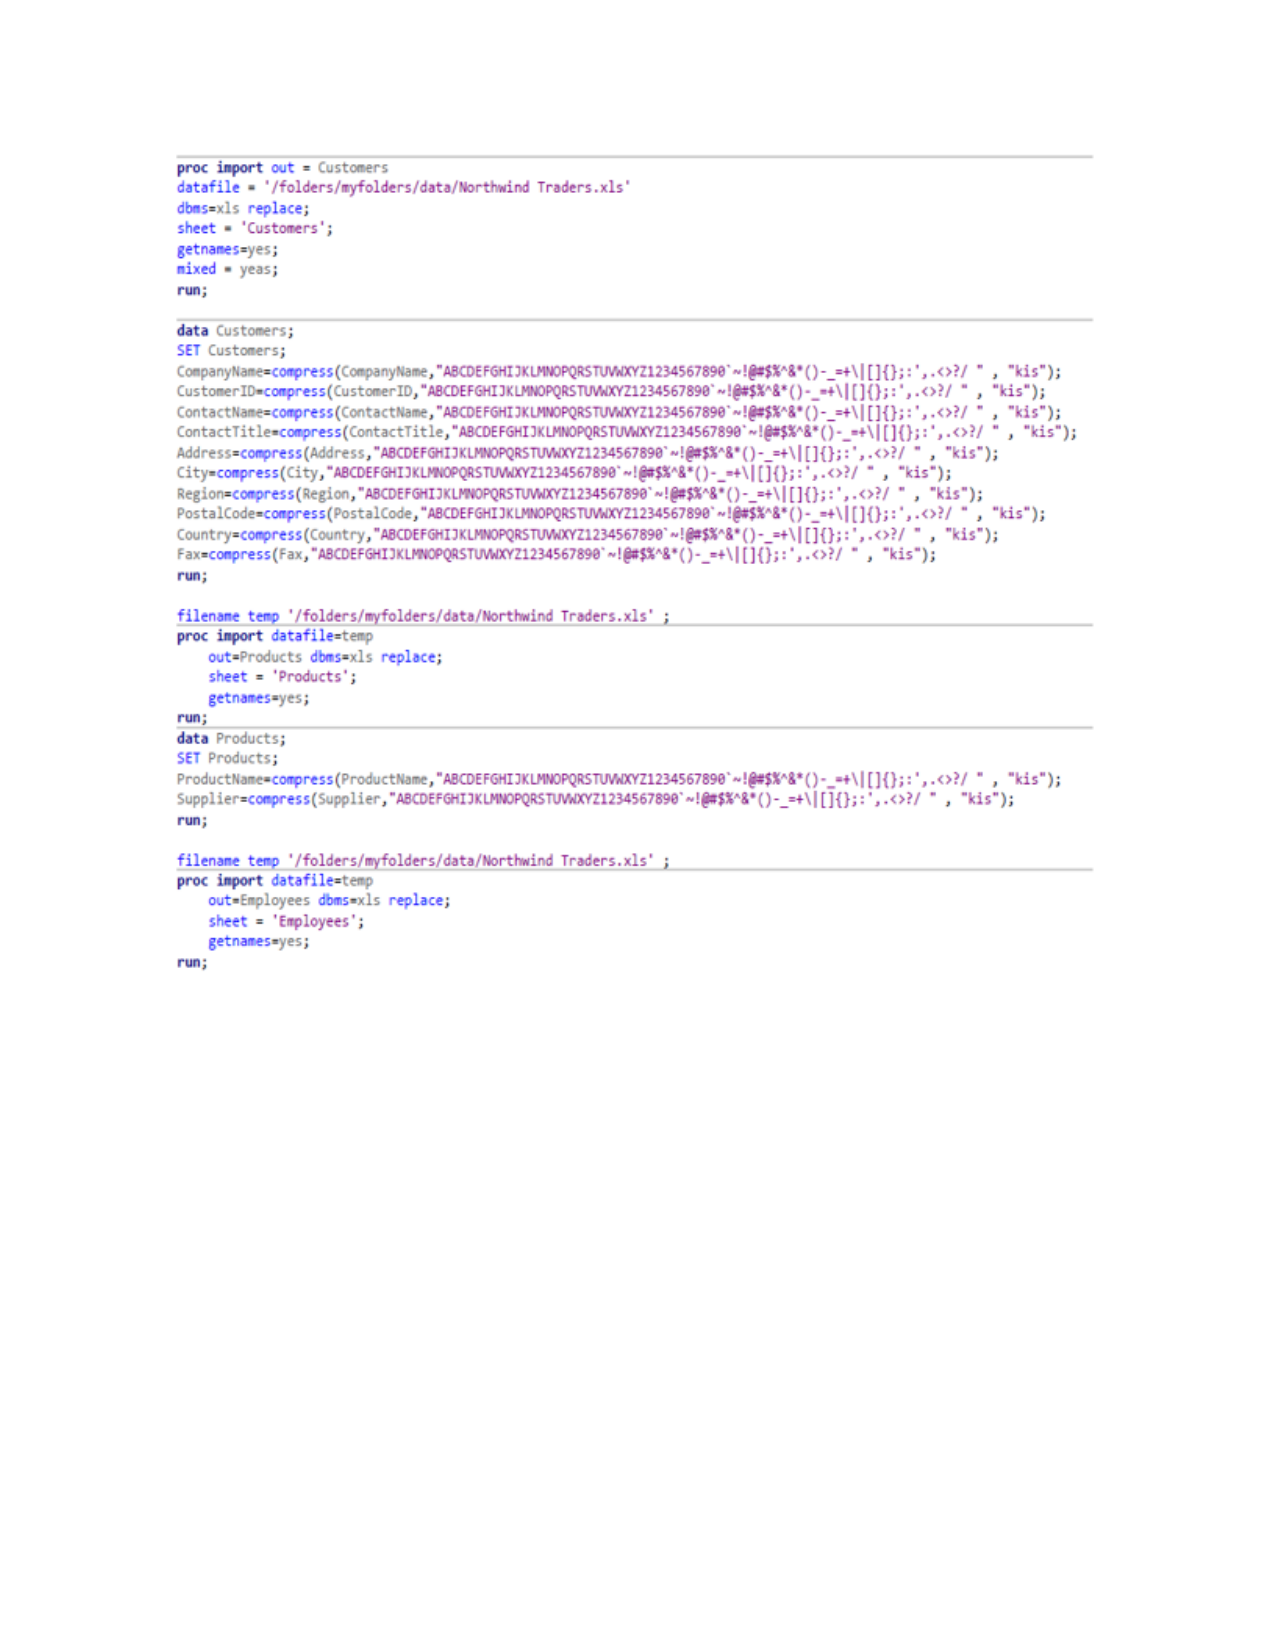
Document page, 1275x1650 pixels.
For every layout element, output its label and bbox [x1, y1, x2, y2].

picture [150, 150, 1122, 1004]
